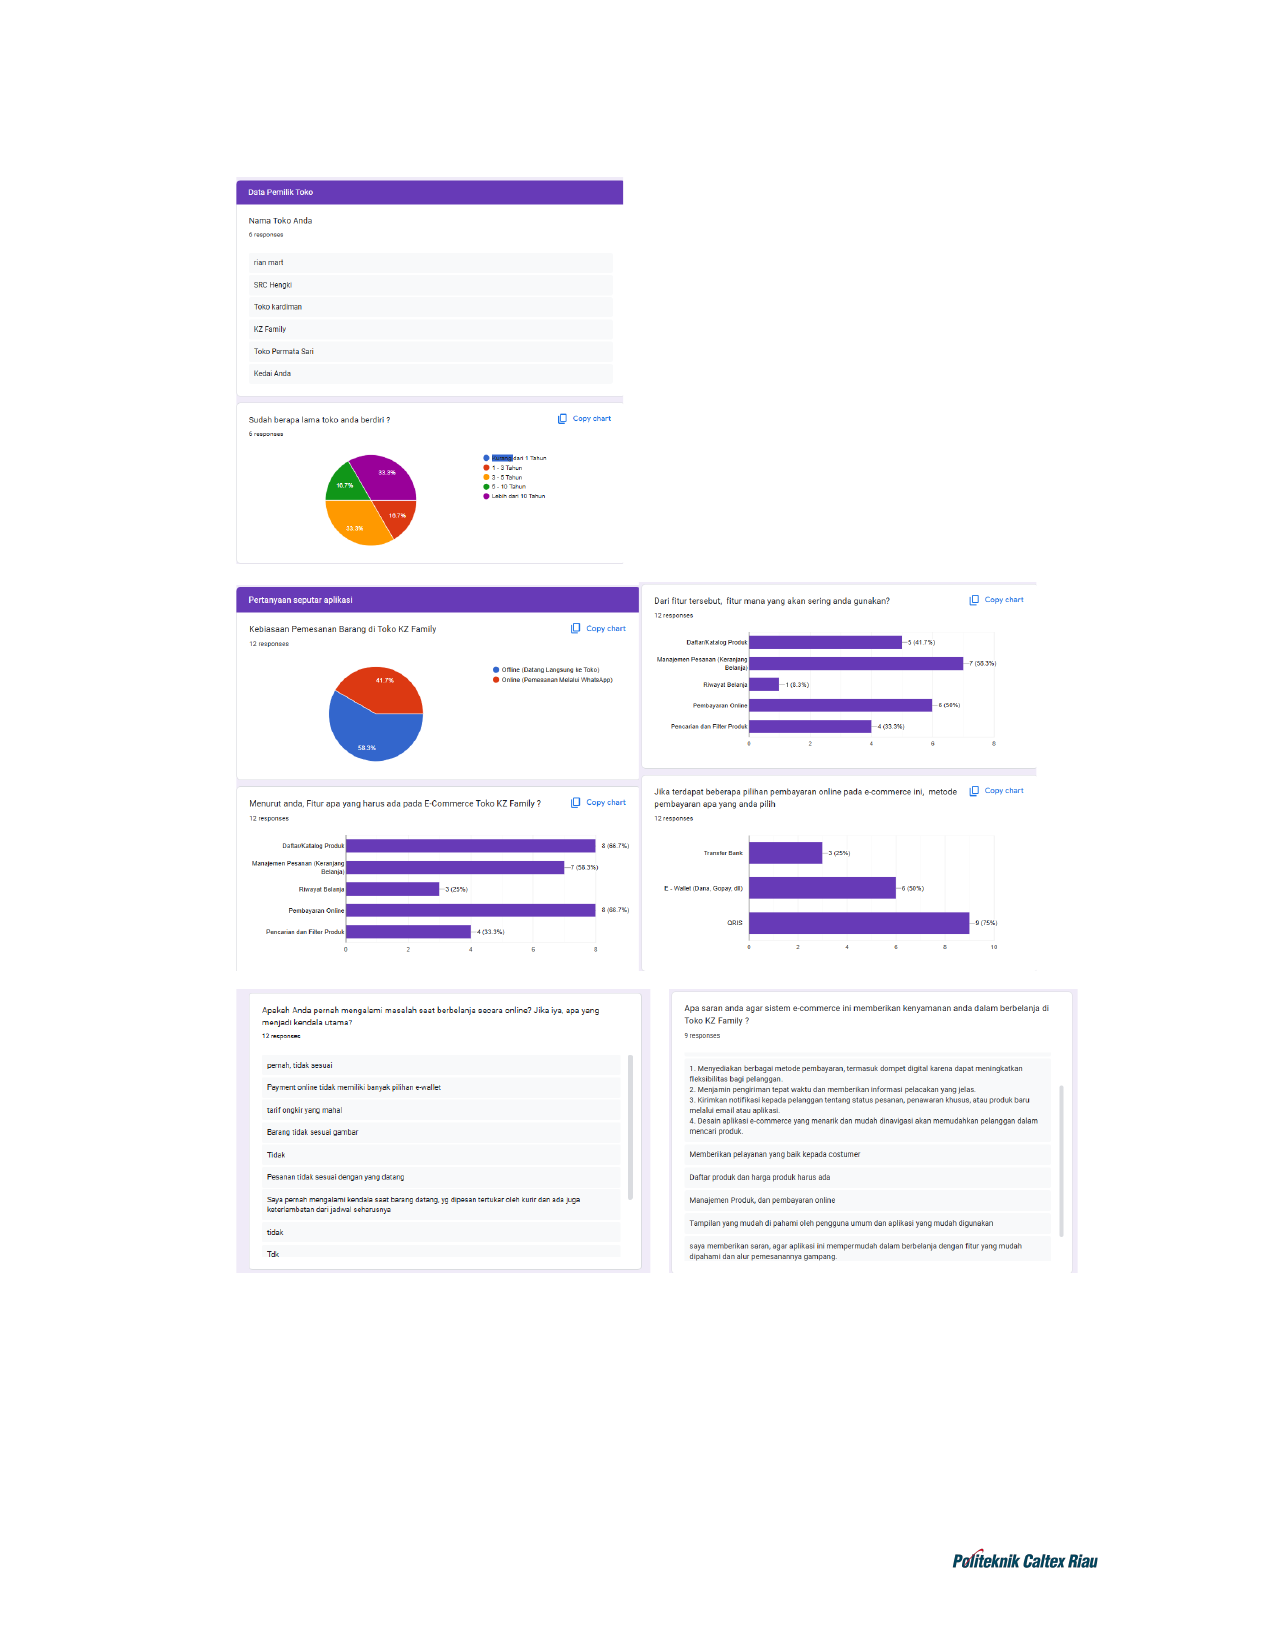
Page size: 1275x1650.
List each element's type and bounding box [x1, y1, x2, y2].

picture [951, 1548, 1098, 1570]
picture [236, 989, 651, 1273]
picture [236, 177, 624, 564]
picture [669, 989, 1078, 1273]
picture [236, 582, 1037, 971]
